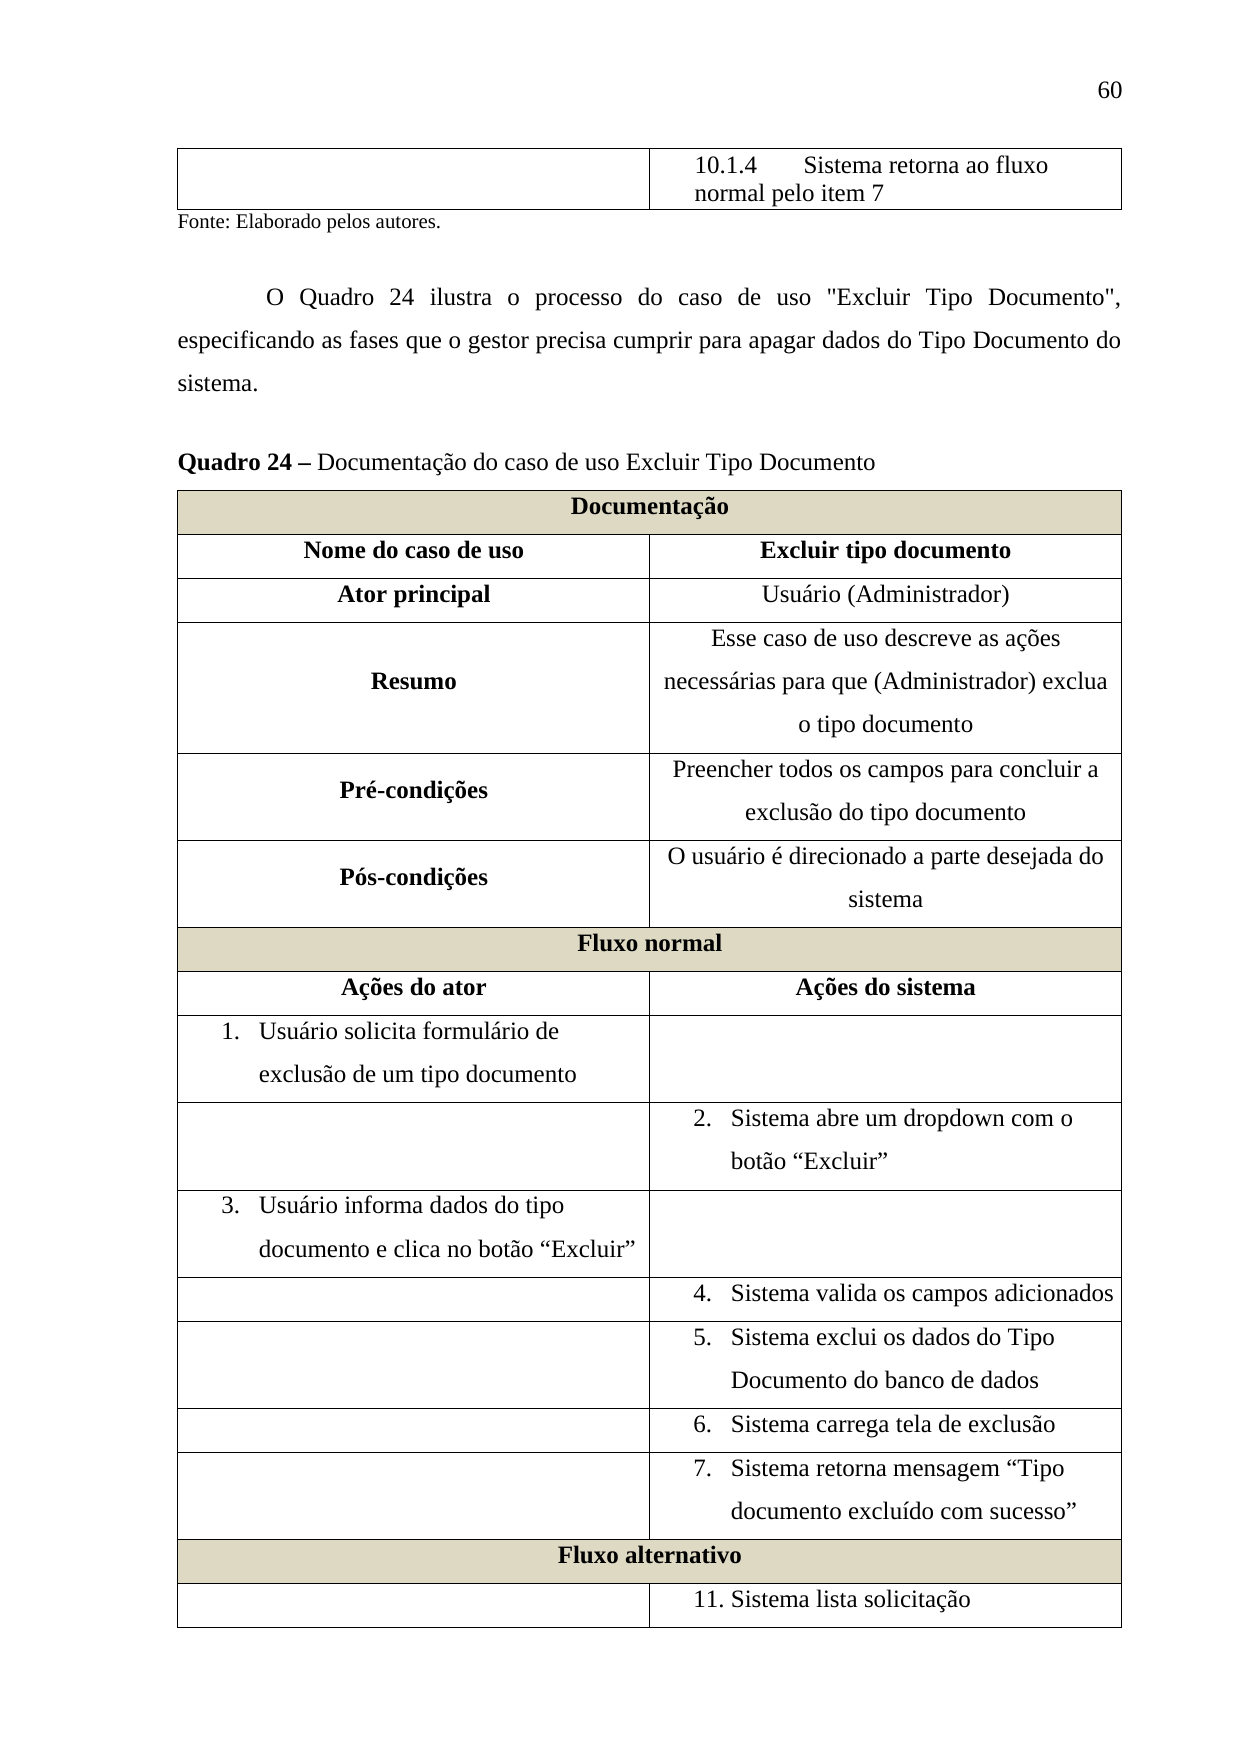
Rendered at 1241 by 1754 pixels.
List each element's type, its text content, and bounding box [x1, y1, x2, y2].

text Fonte: Elaborado pelos autores. [177, 210, 1122, 233]
text Quadro 24 – Documentação do caso de uso Excluir Tipo Documento [177, 447, 1122, 476]
table_cell Excluir tipo documento [650, 535, 1121, 578]
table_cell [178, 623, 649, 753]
table_cell Nome do caso de uso [178, 535, 649, 578]
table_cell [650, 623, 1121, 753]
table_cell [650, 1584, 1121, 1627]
table_cell Sistema retorna ao fluxo normal pelo item 7 [650, 149, 1121, 208]
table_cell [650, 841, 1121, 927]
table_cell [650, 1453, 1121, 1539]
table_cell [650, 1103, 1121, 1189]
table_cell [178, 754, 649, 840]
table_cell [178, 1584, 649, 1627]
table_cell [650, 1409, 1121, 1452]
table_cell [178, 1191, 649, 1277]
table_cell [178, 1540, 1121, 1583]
table_cell [178, 149, 649, 208]
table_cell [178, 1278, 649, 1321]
table_cell Ator principal [178, 579, 649, 622]
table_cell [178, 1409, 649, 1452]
table_header Documentação [178, 491, 1121, 534]
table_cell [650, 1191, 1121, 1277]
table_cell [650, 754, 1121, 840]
text O Quadro 24 ilustra o processo do caso de uso "Excluir Tipo Documento", especificando as fases que o gestor precisa cumprir para apagar dados do Tipo Documento do sistema. [177, 282, 1122, 397]
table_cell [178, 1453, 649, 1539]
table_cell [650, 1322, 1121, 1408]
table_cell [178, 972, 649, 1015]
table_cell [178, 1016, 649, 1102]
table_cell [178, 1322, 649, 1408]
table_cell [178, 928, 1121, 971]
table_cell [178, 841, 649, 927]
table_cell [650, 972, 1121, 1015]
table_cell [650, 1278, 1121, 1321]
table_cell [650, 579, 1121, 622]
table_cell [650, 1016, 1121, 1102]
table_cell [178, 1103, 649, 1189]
